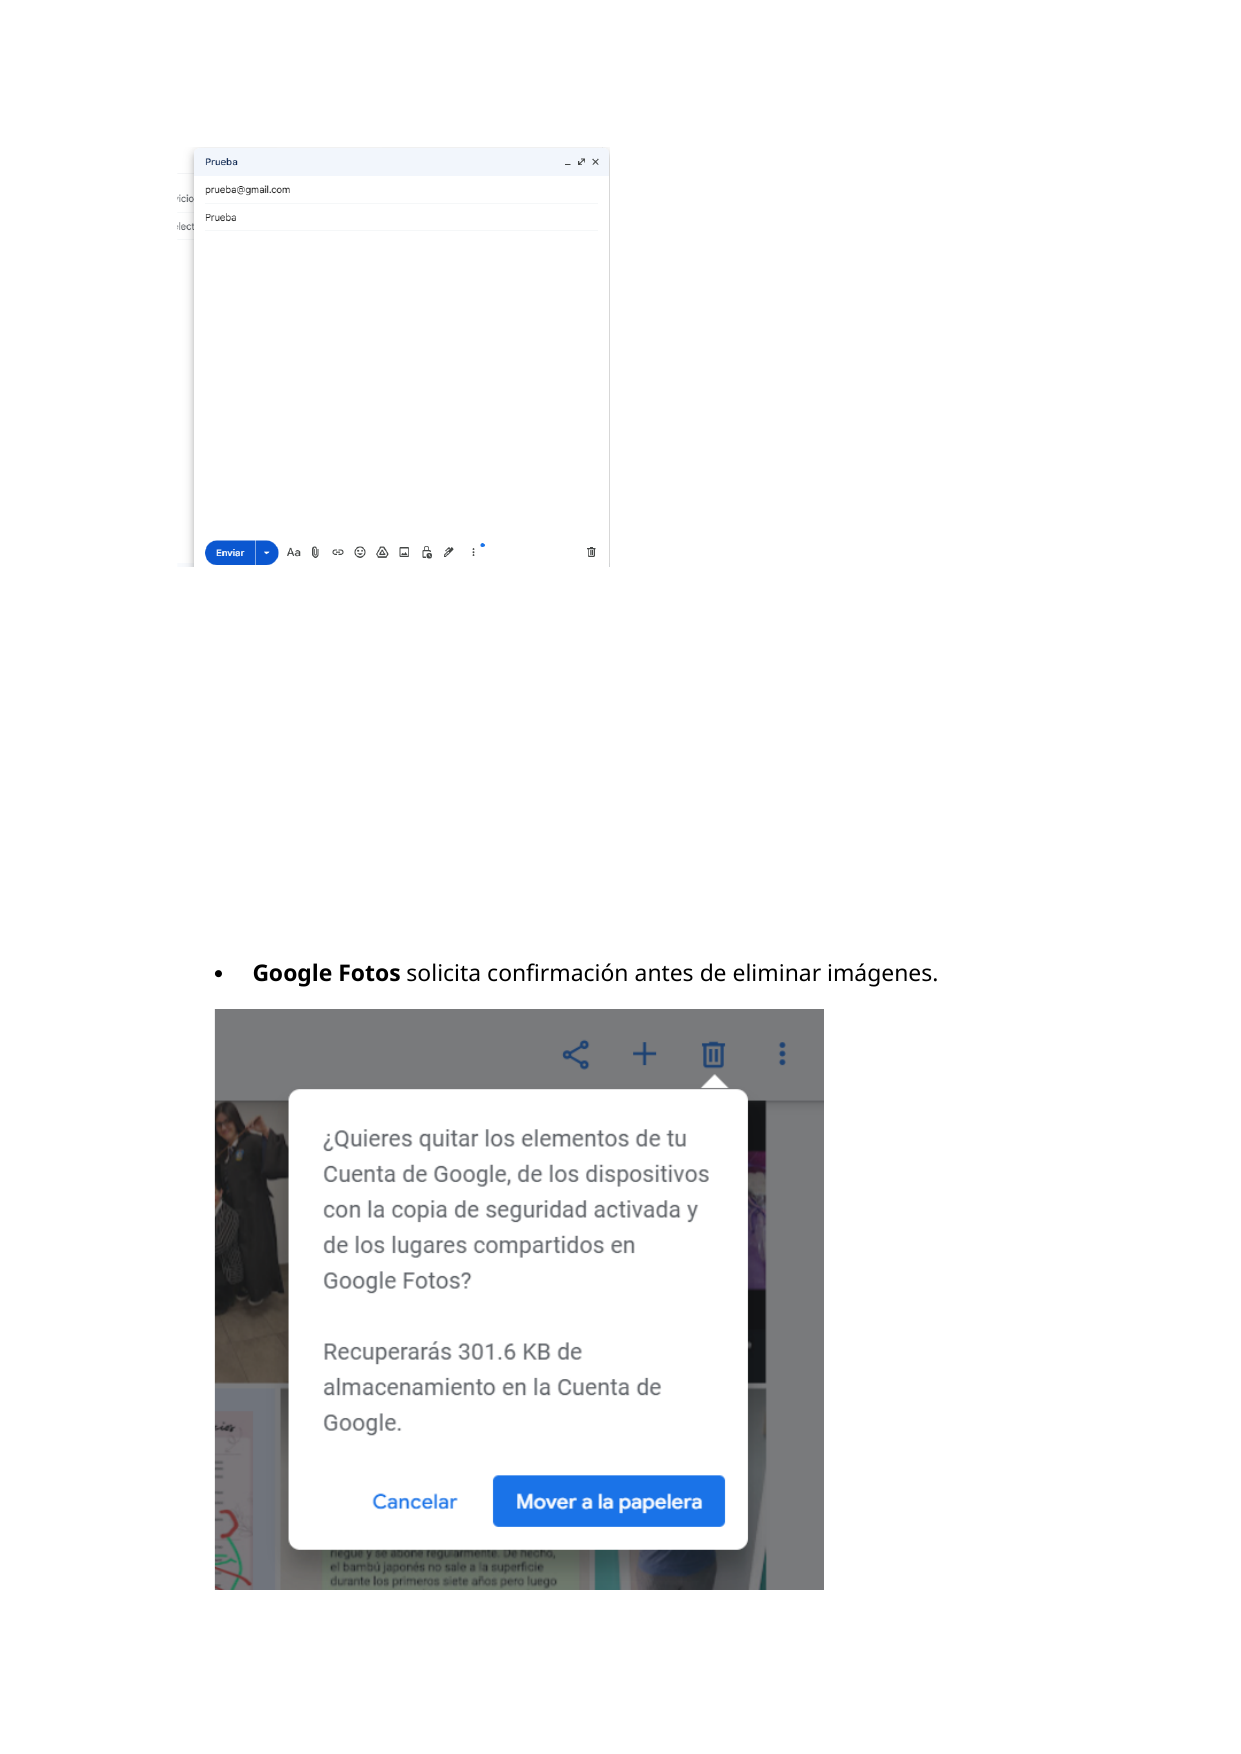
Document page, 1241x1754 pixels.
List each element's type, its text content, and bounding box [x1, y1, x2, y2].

picture [177, 147, 610, 567]
picture [214, 1009, 824, 1590]
list Google Fotos solicita confirmación antes de eliminar imágenes. [215, 957, 1063, 988]
